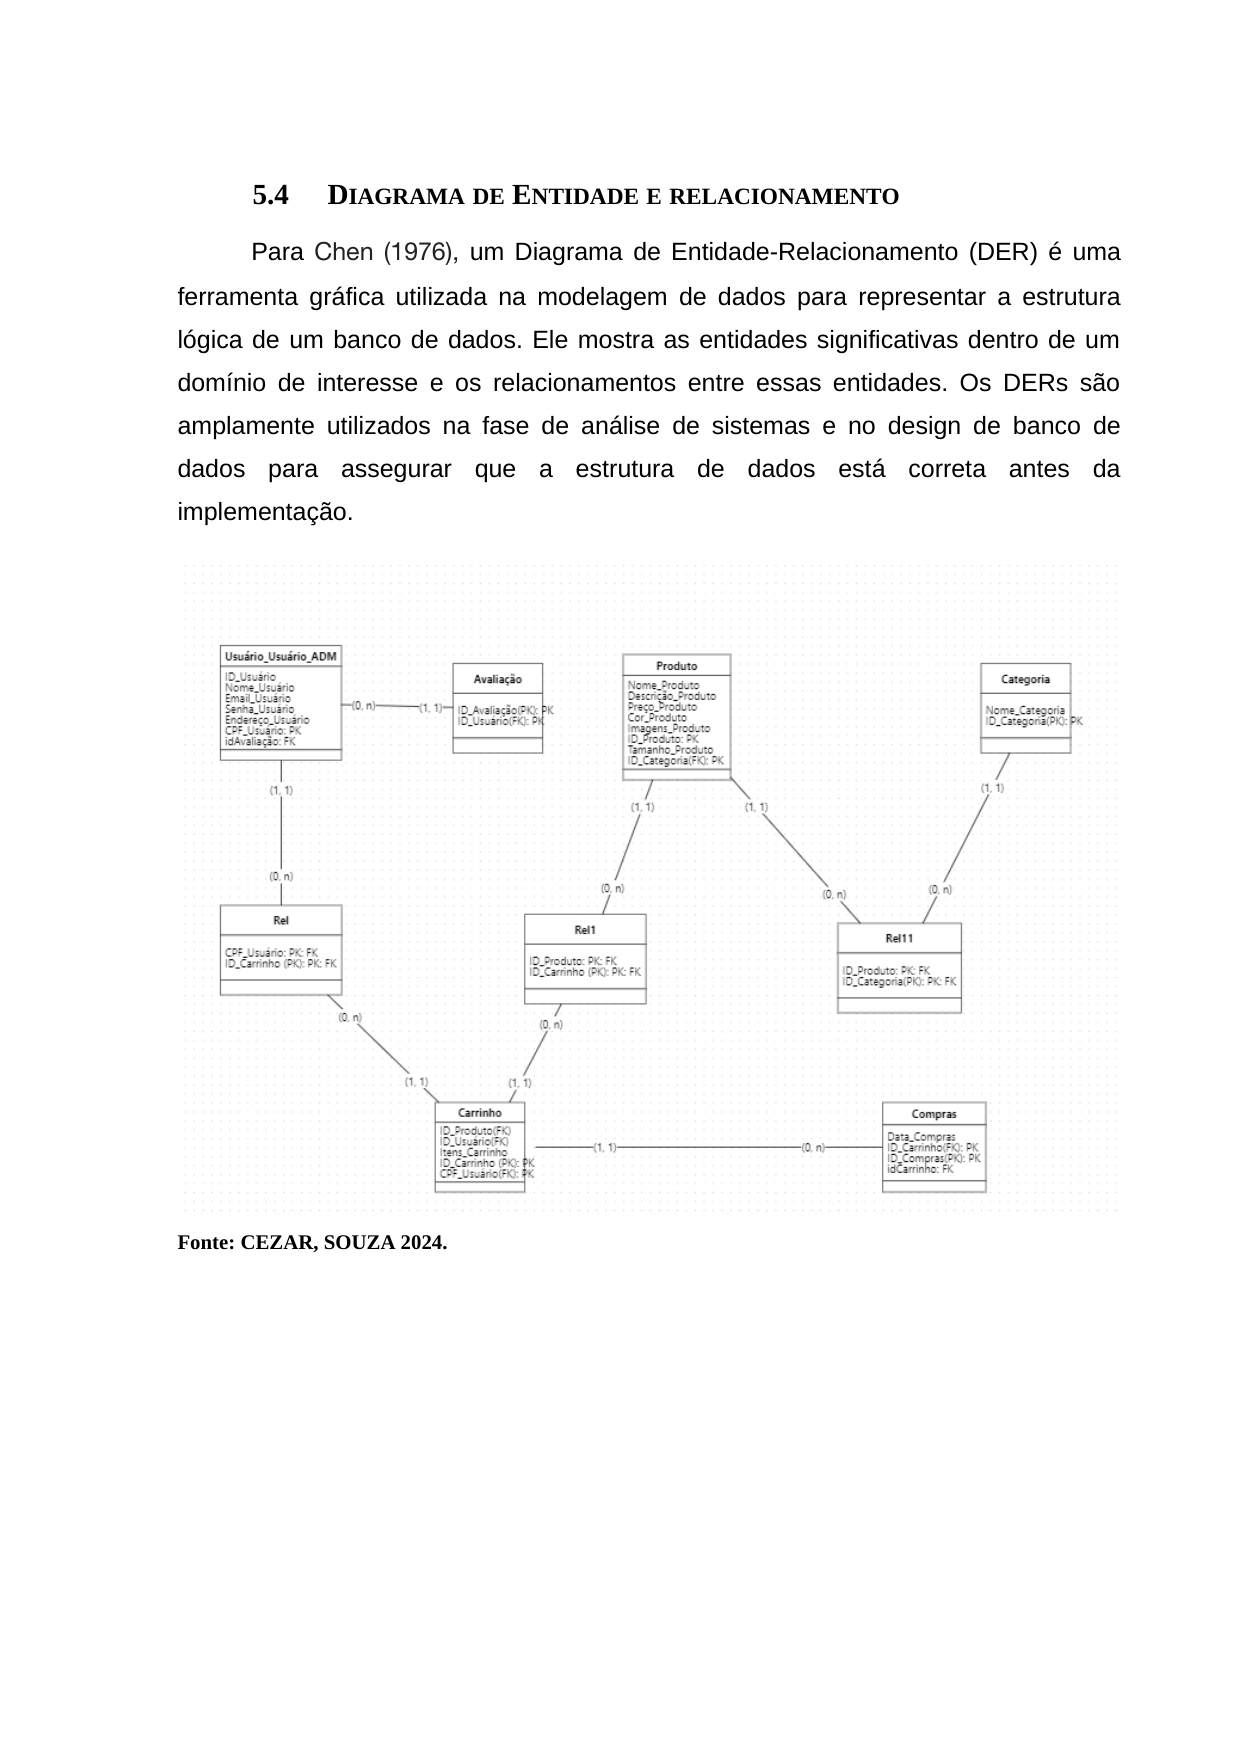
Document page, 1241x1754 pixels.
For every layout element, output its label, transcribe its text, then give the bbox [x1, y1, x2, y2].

picture [177, 565, 1122, 1216]
text Fonte: CEZAR, SOUZA 2024. [177, 1230, 1122, 1254]
text Para Chen (1976), um Diagrama de Entidade-Relacionamento (DER) é uma ferramenta gráfica utilizada na modelagem de dados para representar a estrutura lógica de um banco de dados. Ele mostra as entidades significativas dentro de um domínio de interesse e os relacionamentos entre essas entidades. Os DERs são amplamente utilizados na fase de análise de sistemas e no design de banco de dados para assegurar que a estrutura de dados está correta antes da implementação. [177, 236, 1122, 526]
list 5.4 Diagrama de Entidade e relacionamento [177, 177, 1122, 211]
